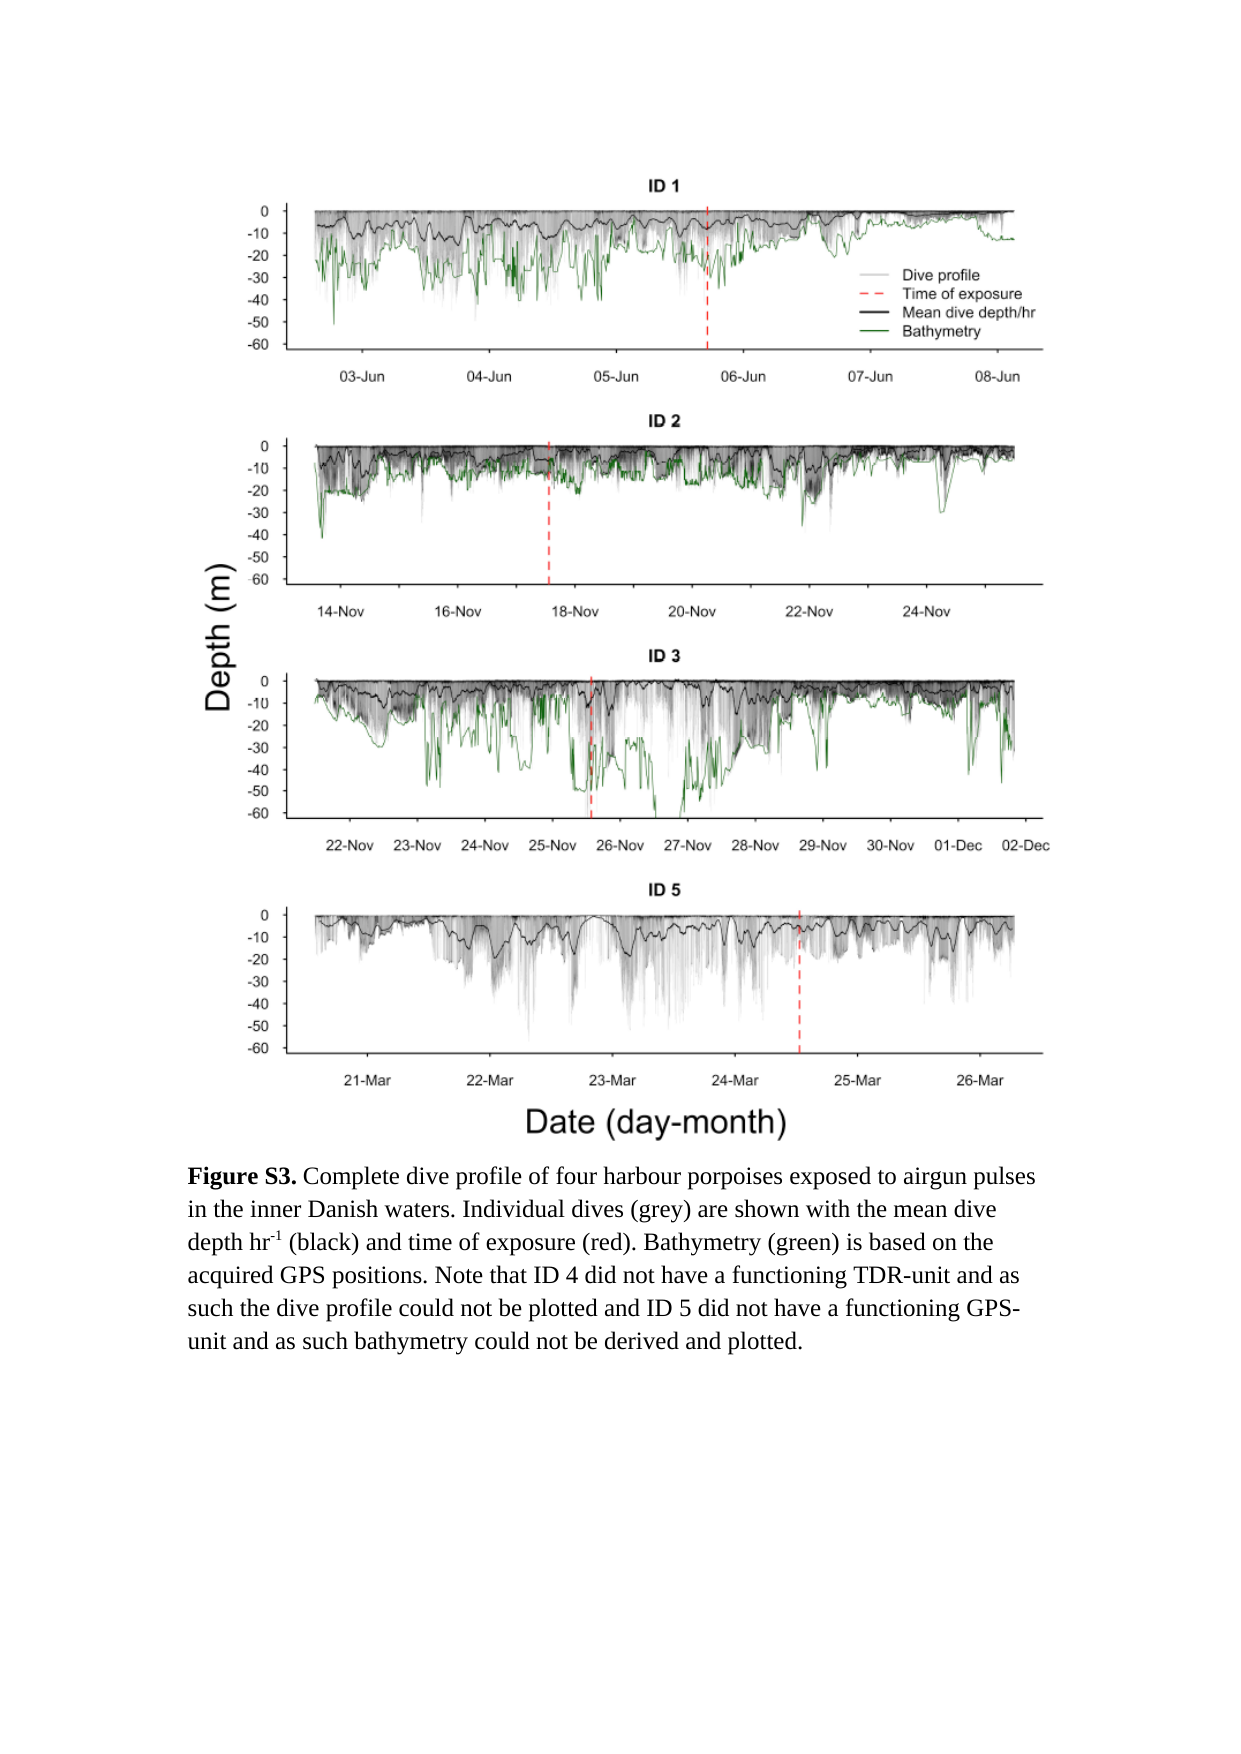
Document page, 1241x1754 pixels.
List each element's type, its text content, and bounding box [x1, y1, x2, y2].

picture [187, 150, 1053, 1157]
text Figure S3. Complete dive profile of four harbour porpoises exposed to airgun pulses in the inner Danish waters. Individual dives (grey) are shown with the mean dive depth hr-1 (black) and time of exposure (red). Bathymetry (green) is based on the acquired GPS positions. Note that ID 4 did not have a functioning TDR-unit and as such the dive profile could not be plotted and ID 5 did not have a functioning GPS-unit and as such bathymetry could not be derived and plotted. [187, 1161, 1053, 1355]
